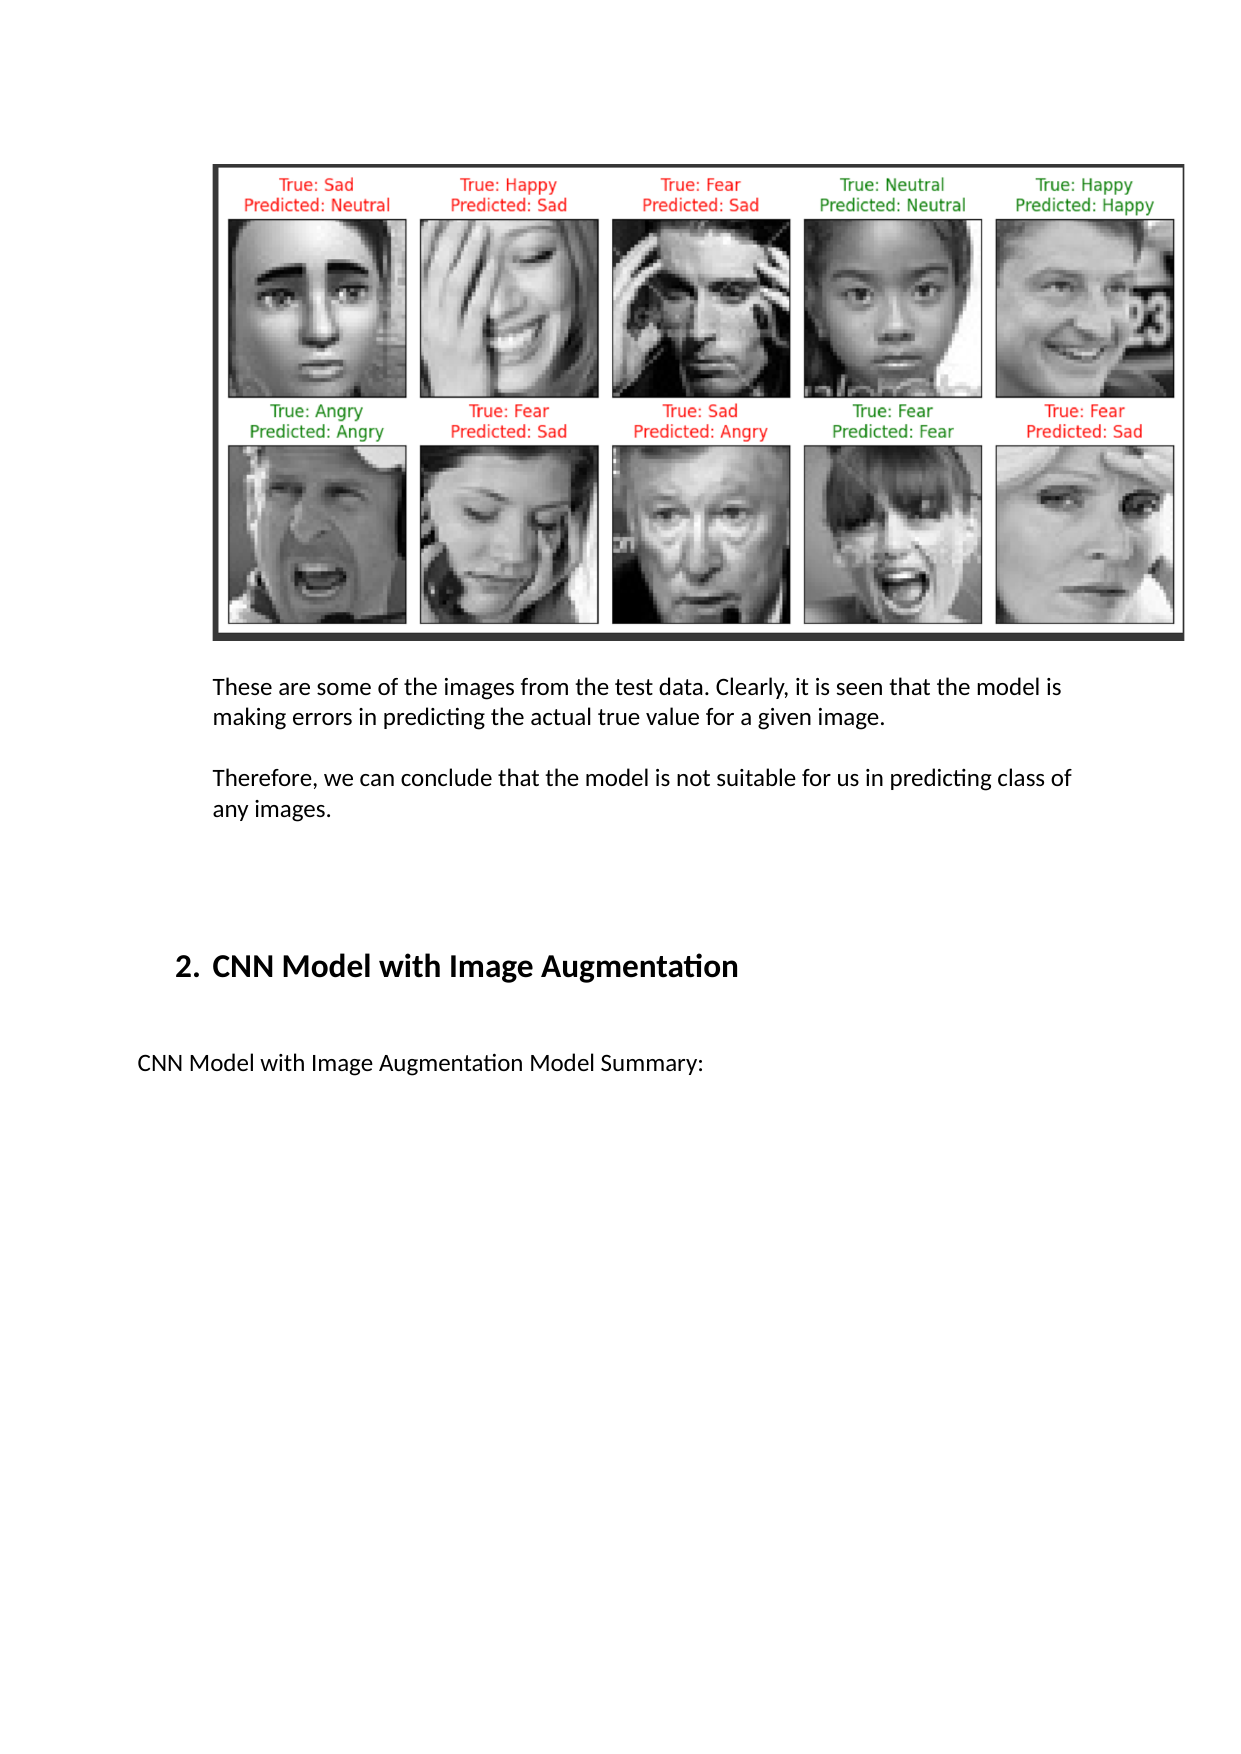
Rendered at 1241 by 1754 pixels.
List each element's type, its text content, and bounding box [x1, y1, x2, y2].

text CNN Model with Image Augmentation Model Summary: [137, 1047, 1109, 1078]
list These are some of the images from the test data. Clearly, it is seen that the model is making errors in predicting the actual true value for a given image. [212, 671, 1109, 732]
picture [212, 164, 1185, 641]
list Therefore, we can conclude that the model is not suitable for us in predicting class of any images. [212, 762, 1109, 884]
list CNN Model with Image Augmentation [175, 945, 1109, 986]
